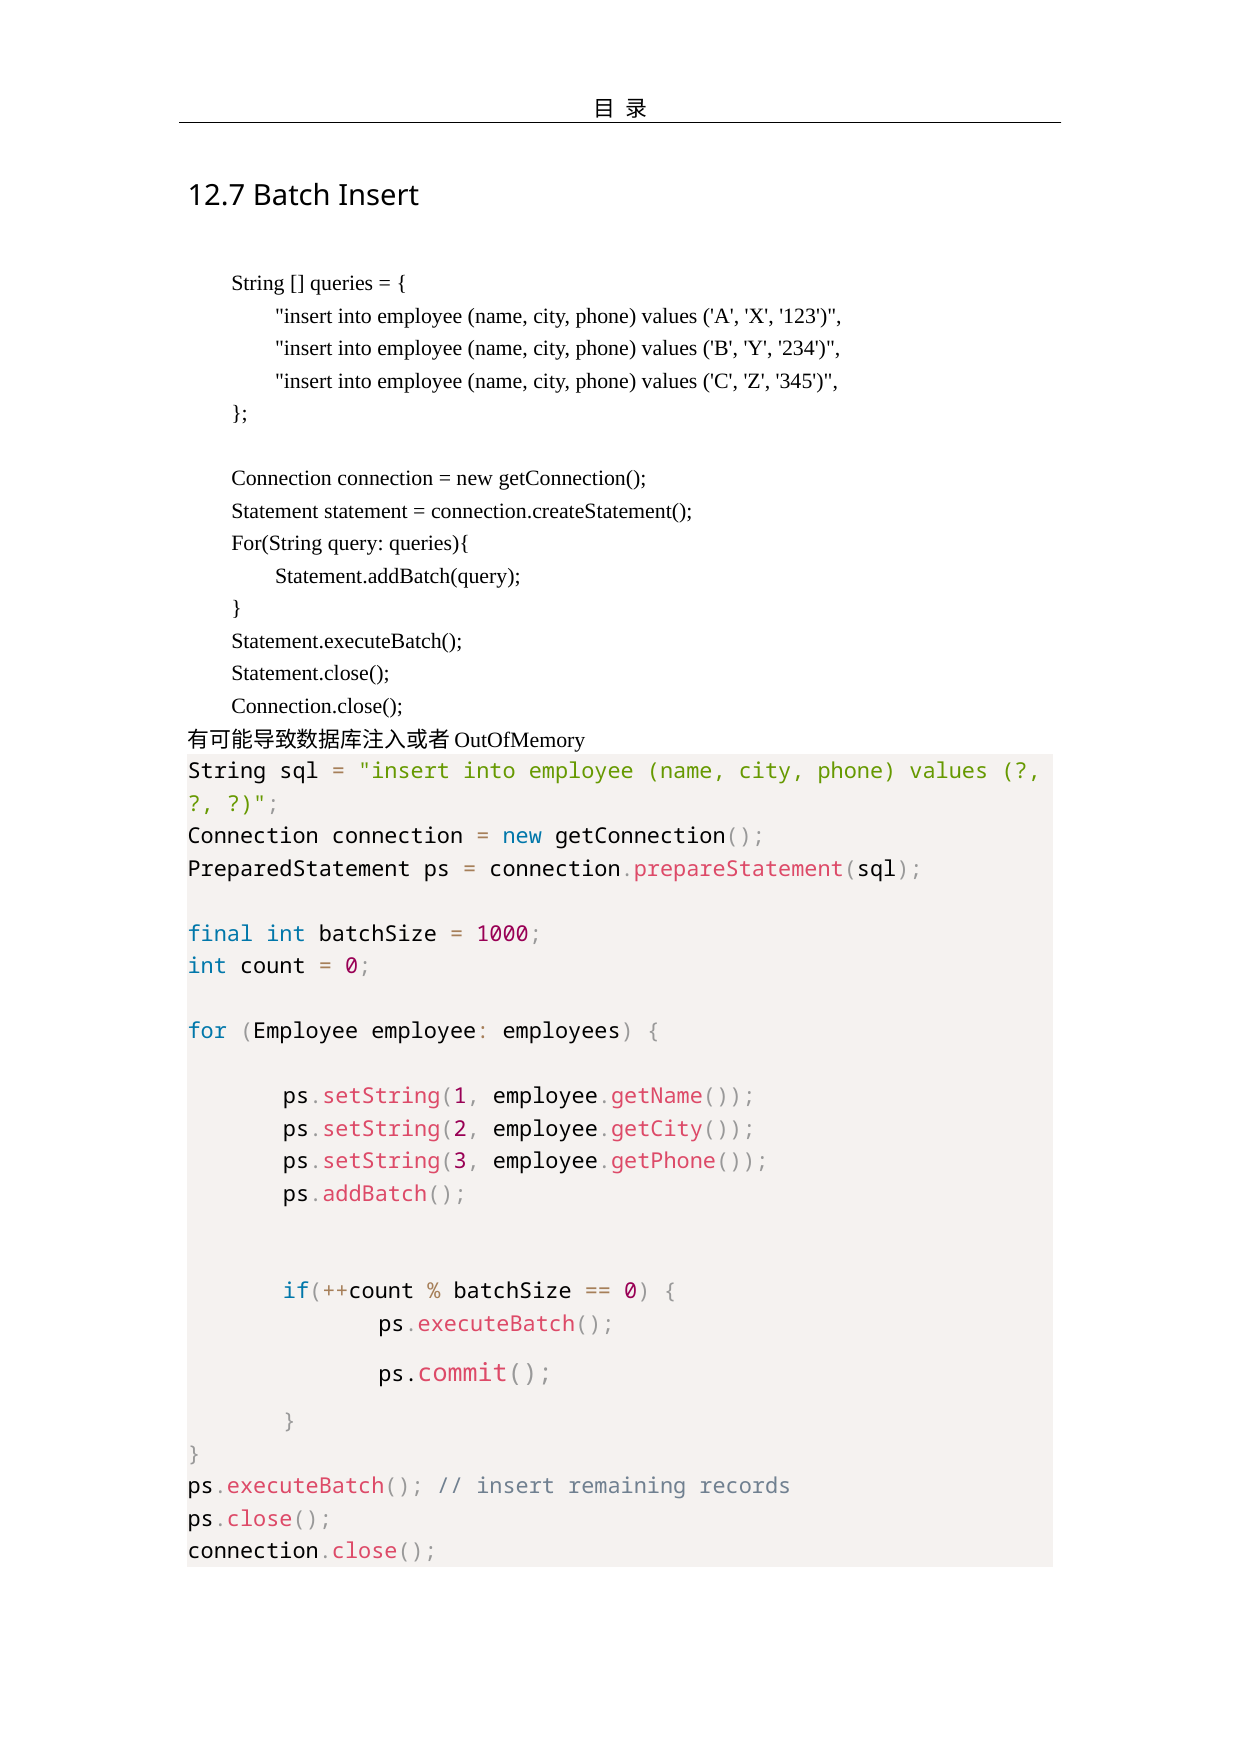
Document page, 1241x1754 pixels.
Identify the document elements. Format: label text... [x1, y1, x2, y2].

text Statement.addBatch(query); [187, 559, 1053, 592]
text String sql = "insert into employee (name, city, phone) values (?, ?, ?)"; [187, 754, 1053, 819]
text ps.close(); [187, 1502, 1053, 1534]
text ps.executeBatch(); [187, 1307, 1053, 1339]
text ps.executeBatch(); // insert remaining records [187, 1469, 1053, 1502]
text Statement.close(); [187, 657, 1053, 689]
text final int batchSize = 1000; [187, 917, 1053, 949]
text 有可能导致数据库注入或者OutOfMemory [187, 722, 1053, 754]
text } [187, 1404, 1053, 1437]
text ps.setString(2, employee.getCity()); [187, 1112, 1053, 1144]
text Statement statement = connection.createStatement(); [187, 494, 1053, 527]
text PreparedStatement ps = connection.prepareStatement(sql); [187, 852, 1053, 884]
text }; [187, 397, 1053, 429]
text if(++count % batchSize == 0) { [187, 1274, 1053, 1307]
text connection.close(); [187, 1534, 1053, 1567]
text "insert into employee (name, city, phone) values ('A', 'X', '123')", [187, 299, 1053, 332]
text for (Employee employee: employees) { [187, 1014, 1053, 1047]
text Statement.executeBatch(); [187, 624, 1053, 657]
text String [] queries = { [187, 267, 1053, 299]
subtitle Batch Insert [187, 162, 1053, 227]
text ps.setString(3, employee.getPhone()); [187, 1144, 1053, 1177]
text ps.commit(); [187, 1339, 1053, 1404]
text Connection connection = new getConnection(); [187, 462, 1053, 494]
text Connection.close(); [187, 689, 1053, 722]
text } [187, 1437, 1053, 1469]
text Connection connection = new getConnection(); [187, 819, 1053, 852]
text int count = 0; [187, 949, 1053, 982]
text "insert into employee (name, city, phone) values ('C', 'Z', '345')", [187, 364, 1053, 397]
text ps.setString(1, employee.getName()); [187, 1079, 1053, 1112]
text For(String query: queries){ [187, 527, 1053, 559]
text ps.addBatch(); [187, 1177, 1053, 1209]
text "insert into employee (name, city, phone) values ('B', 'Y', '234')", [187, 332, 1053, 364]
text } [187, 592, 1053, 624]
